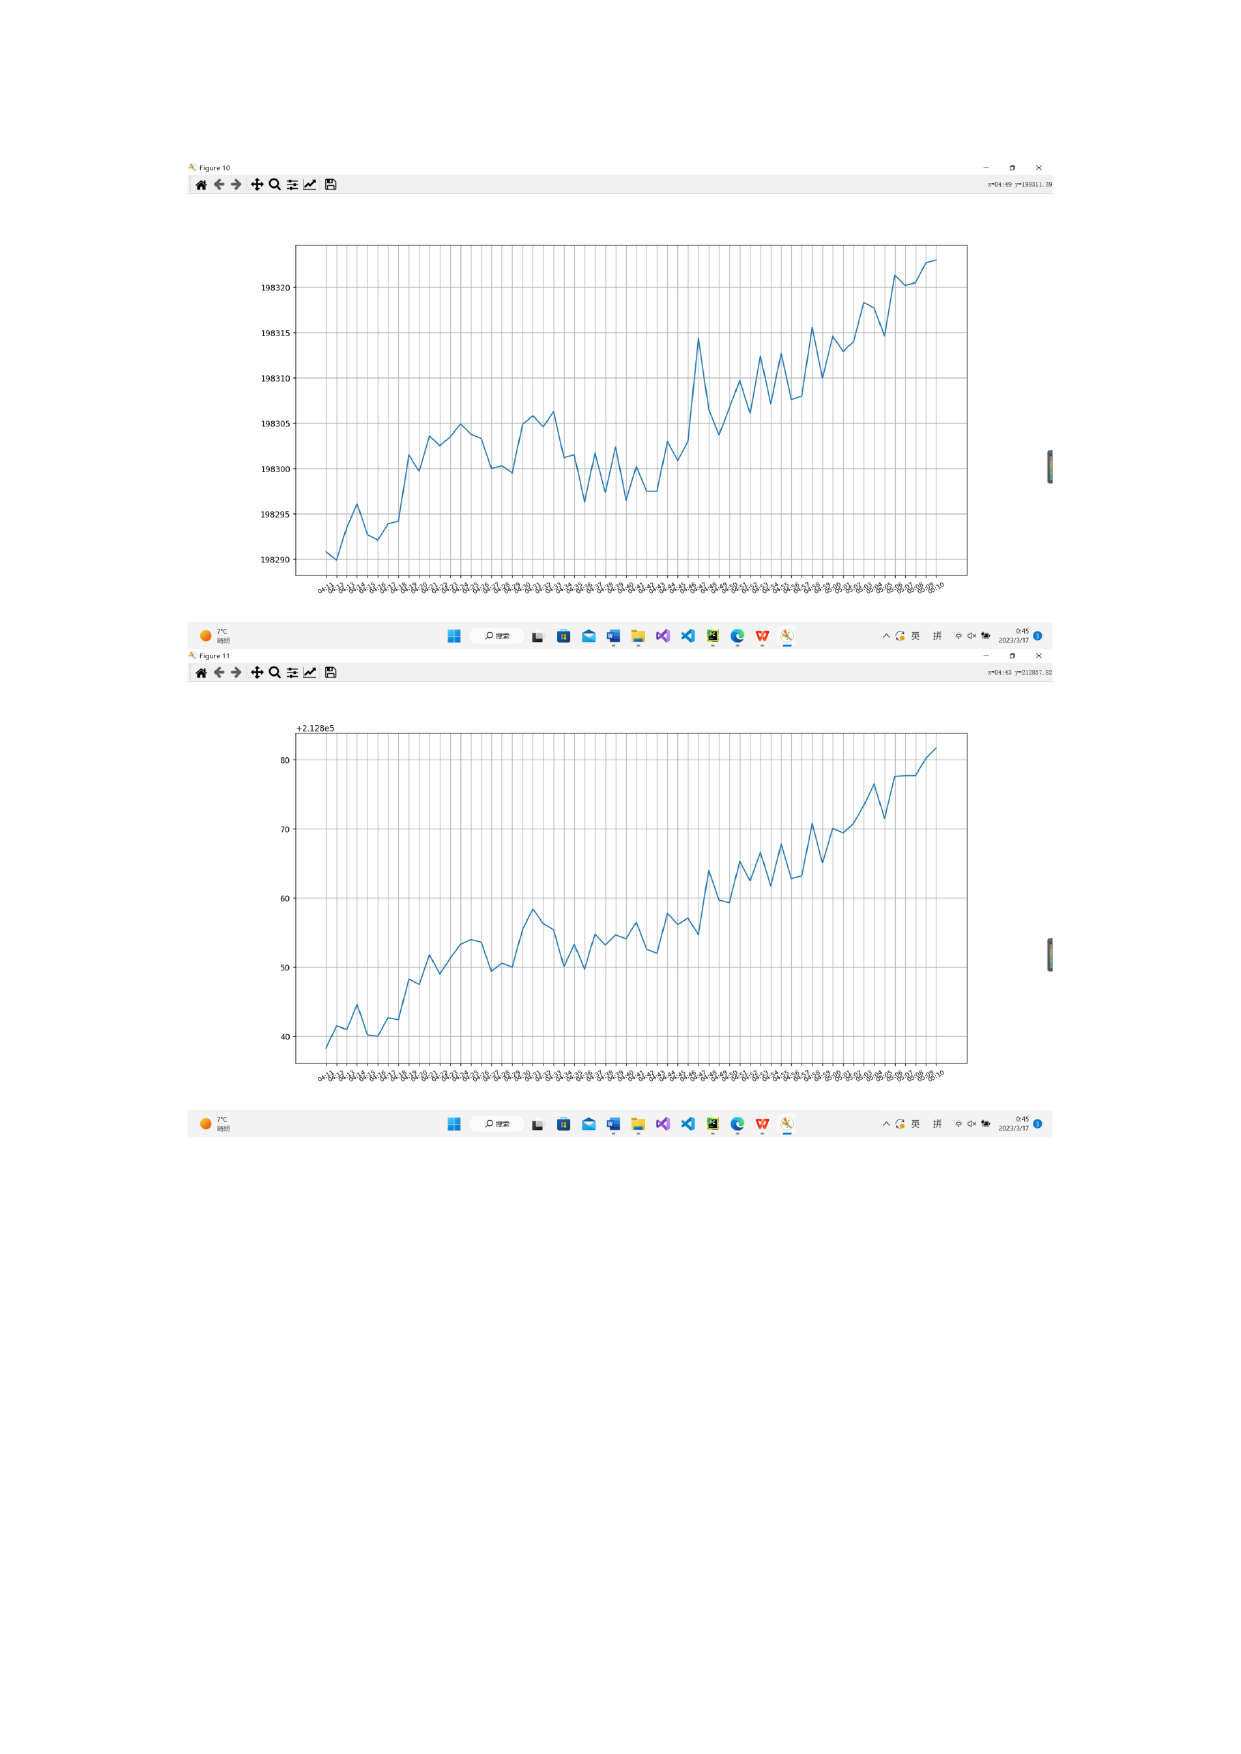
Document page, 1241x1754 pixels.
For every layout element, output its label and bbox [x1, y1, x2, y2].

picture [187, 162, 1053, 1137]
